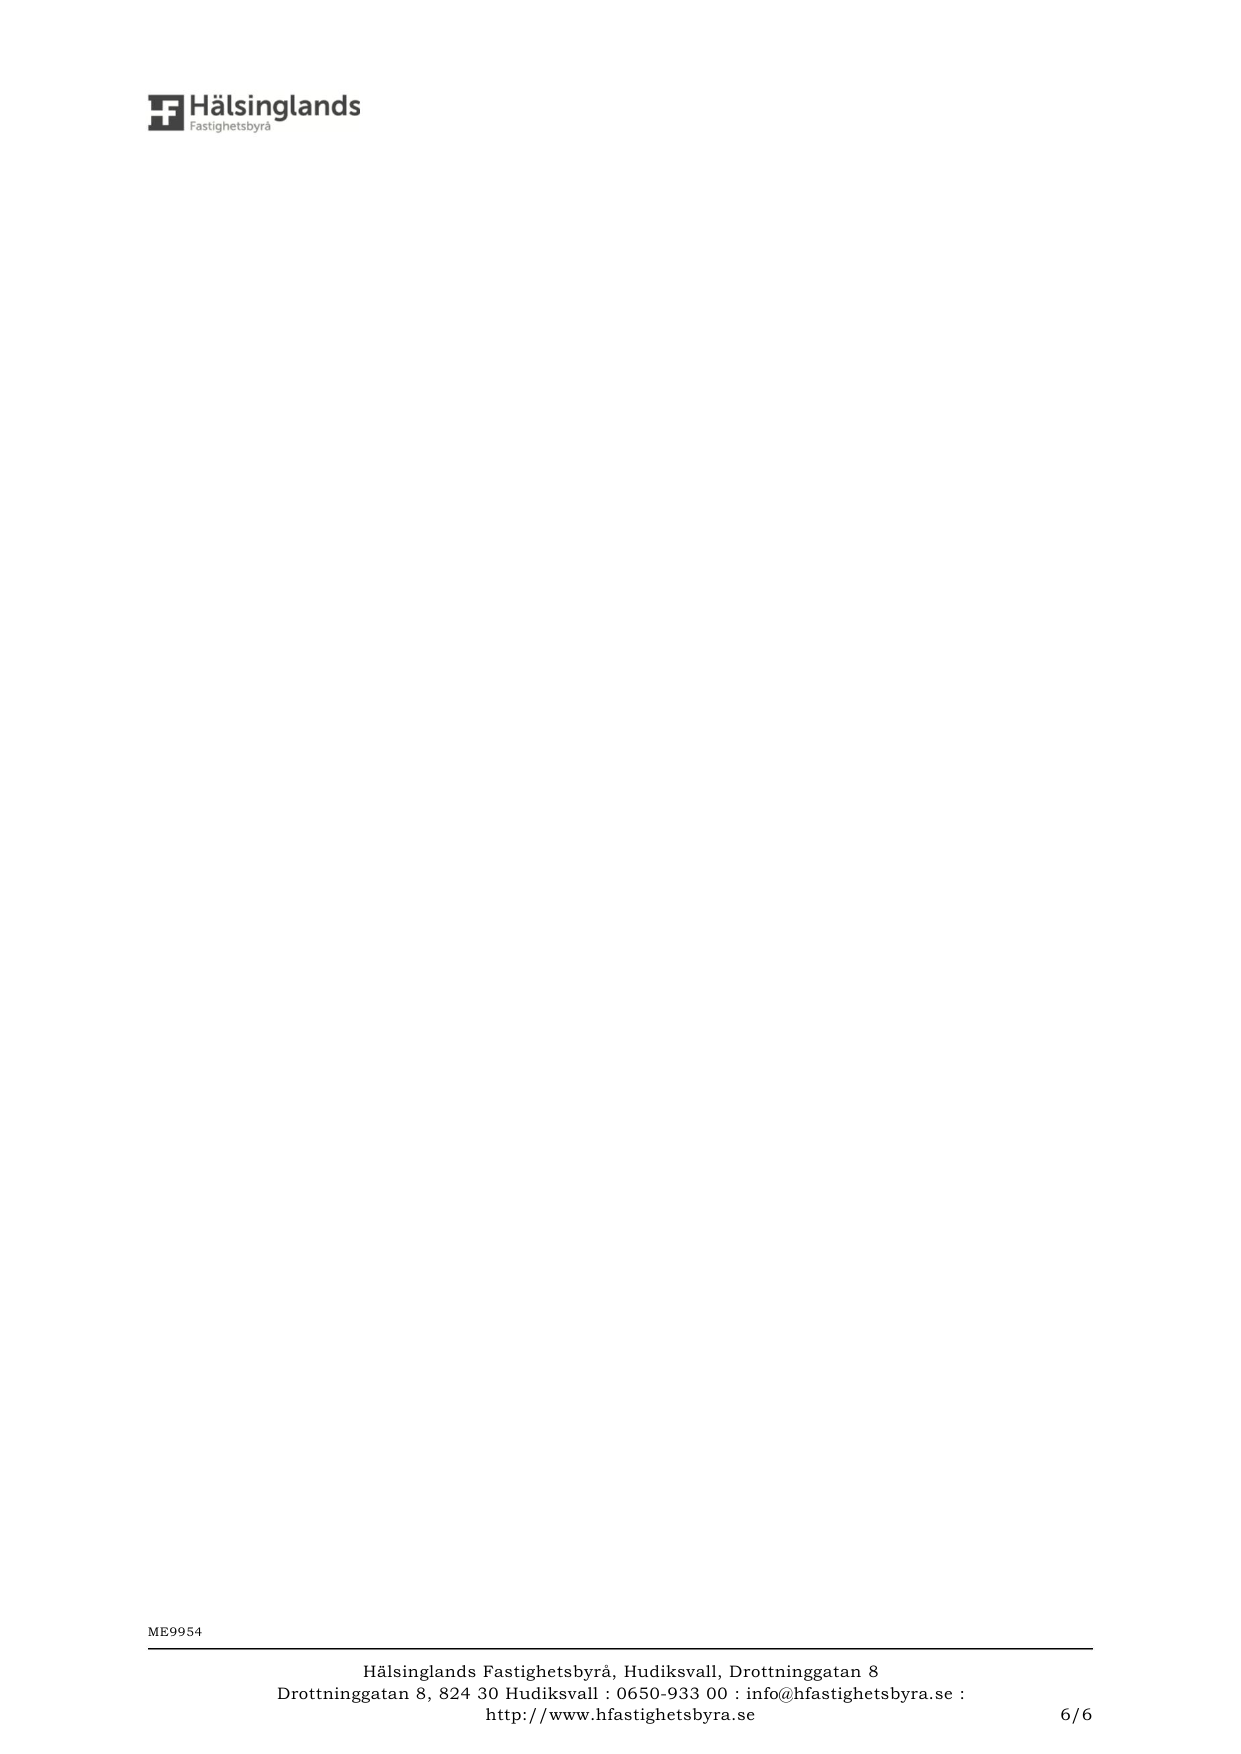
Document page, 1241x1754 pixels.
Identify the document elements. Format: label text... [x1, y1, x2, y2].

picture [145, 1645, 1095, 1728]
text ME9954 [148, 1624, 221, 1639]
text http://www.hfastighetsbyra.se [485, 1705, 987, 1725]
picture [145, 57, 363, 168]
text Hälsinglands Fastighetsbyrå, Hudiksvall, Drottninggatan 8 [363, 1662, 987, 1681]
text 6/6 [1060, 1705, 1117, 1725]
picture [145, 1590, 1095, 1642]
text Drottninggatan 8, 824 30 Hudiksvall : 0650-933 00 : info@hfastighetsbyra.se : [277, 1683, 987, 1703]
